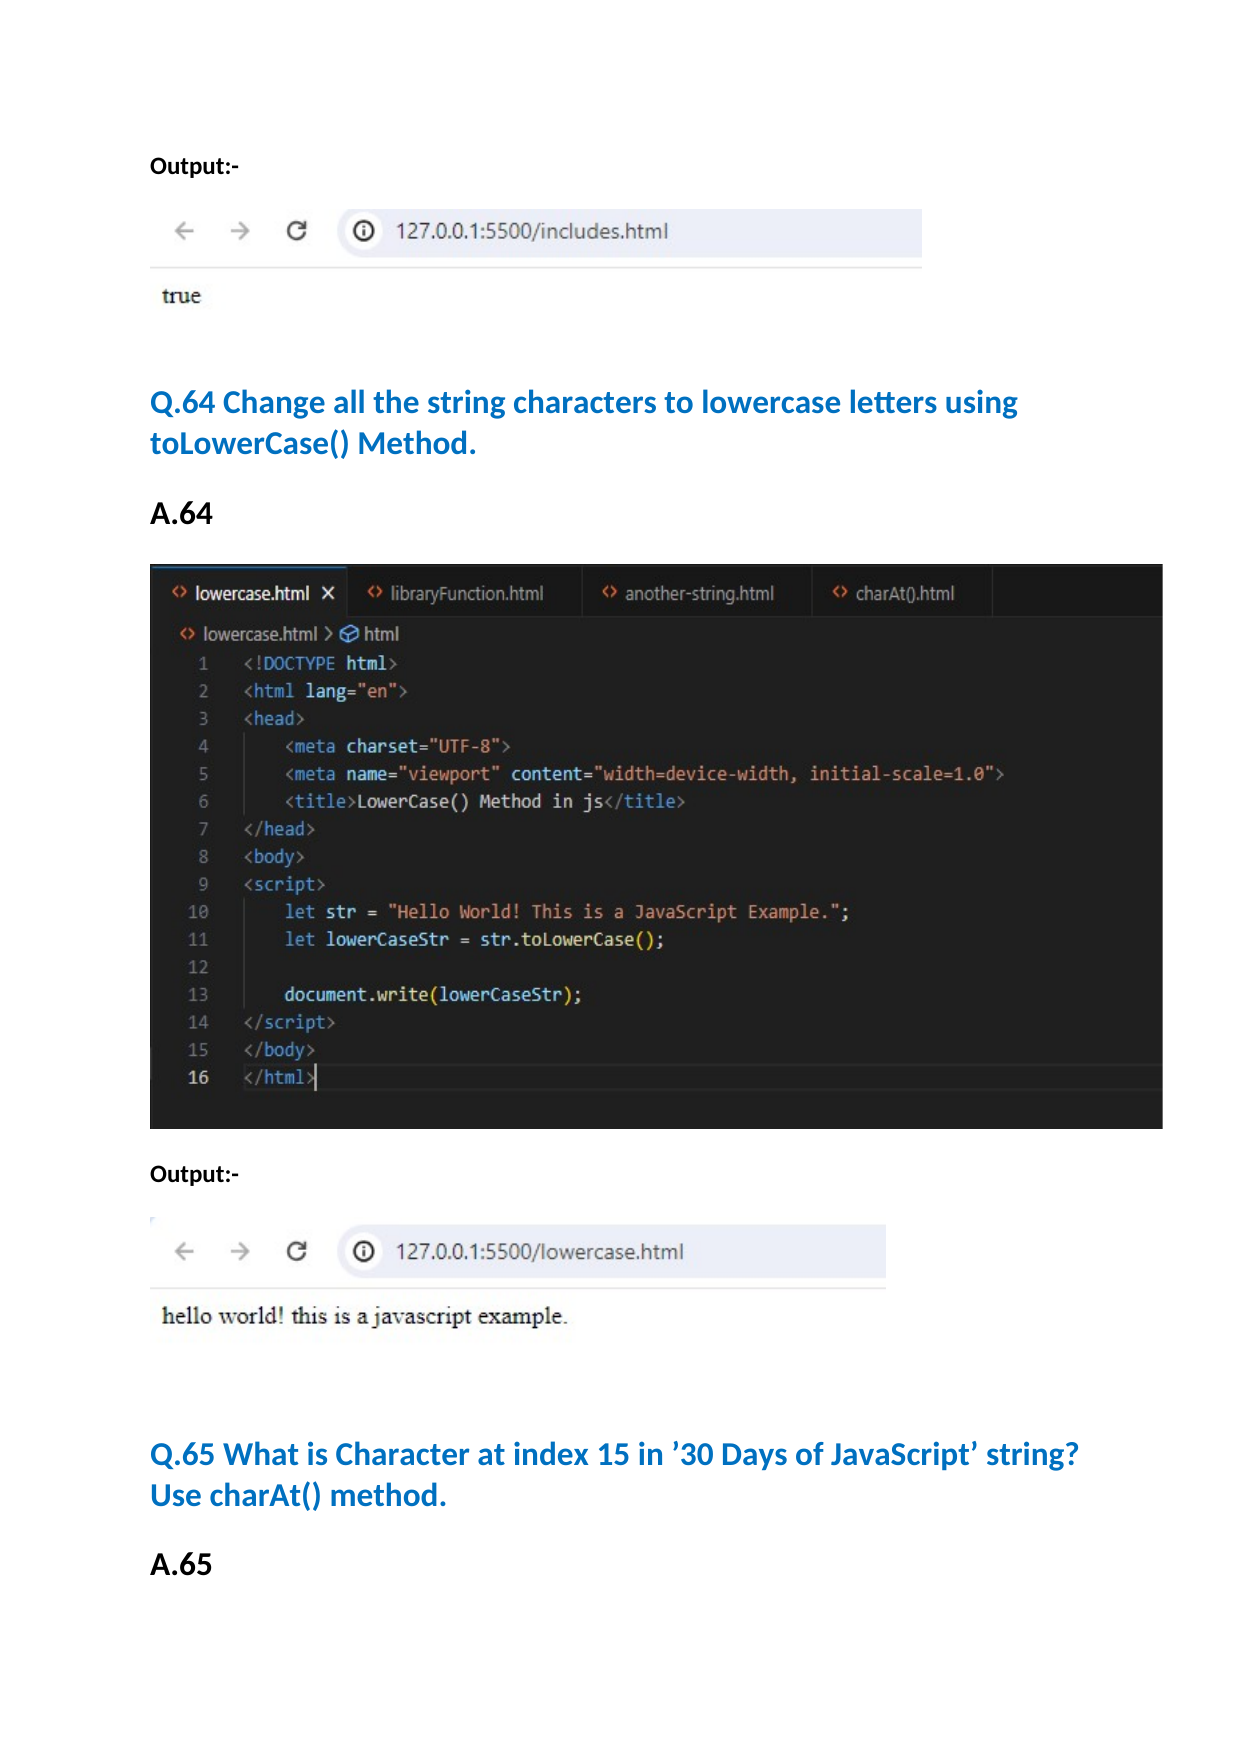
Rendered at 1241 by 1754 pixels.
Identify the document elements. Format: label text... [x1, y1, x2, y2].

text A.65 [150, 1543, 1090, 1584]
text A.64 [150, 492, 1090, 532]
picture [150, 564, 1163, 1129]
text Q.65 What is Character at index 15 in ’30 Days of JavaScript’ string? Use charAt() method. [150, 1433, 1090, 1514]
text Output:- [150, 150, 1090, 181]
picture [150, 209, 922, 352]
text Q.64 Change all the string characters to lowercase letters using toLowerCase() Method. [150, 381, 1090, 462]
text Output:- [150, 1158, 1090, 1188]
picture [150, 1217, 886, 1404]
